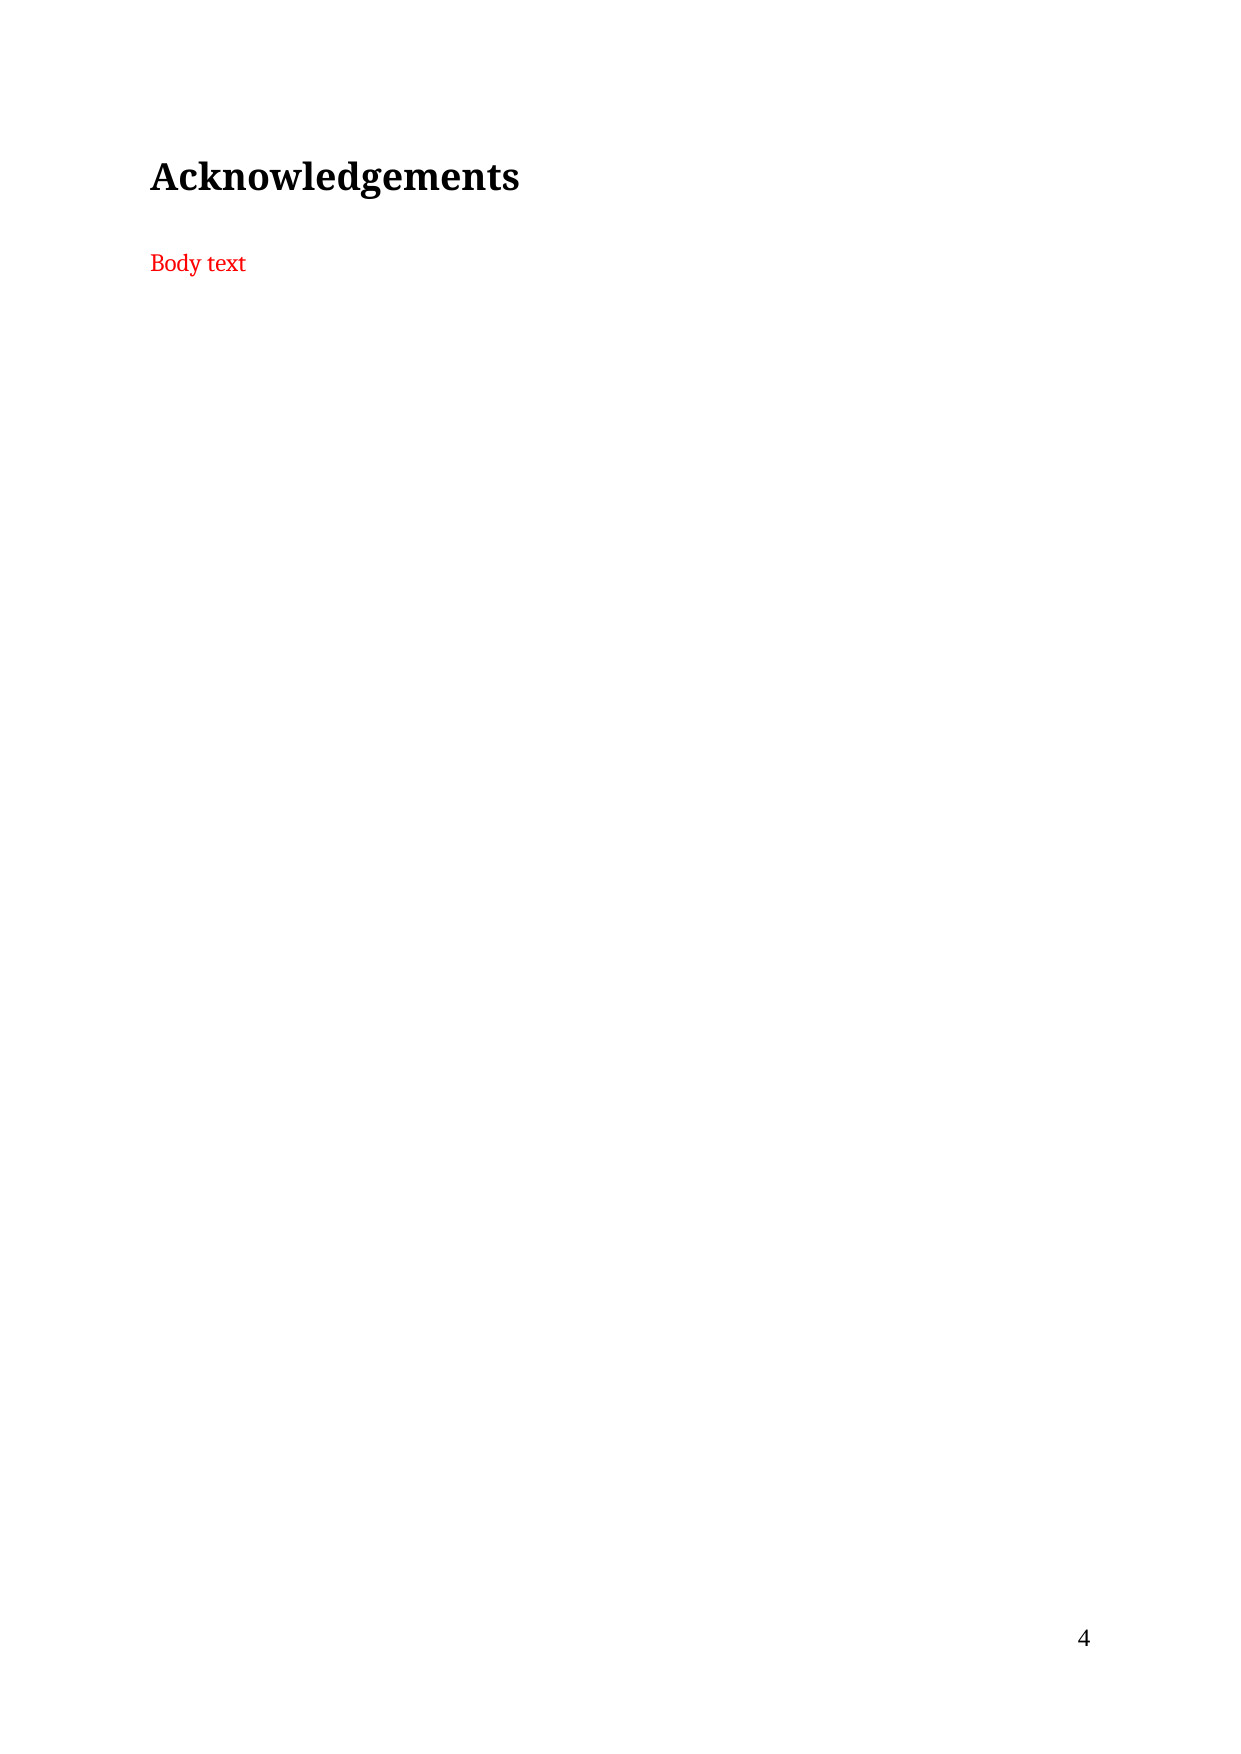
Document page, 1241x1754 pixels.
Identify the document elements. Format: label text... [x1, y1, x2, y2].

text Body text [150, 249, 1090, 278]
subtitle Acknowledgements [150, 150, 1090, 201]
